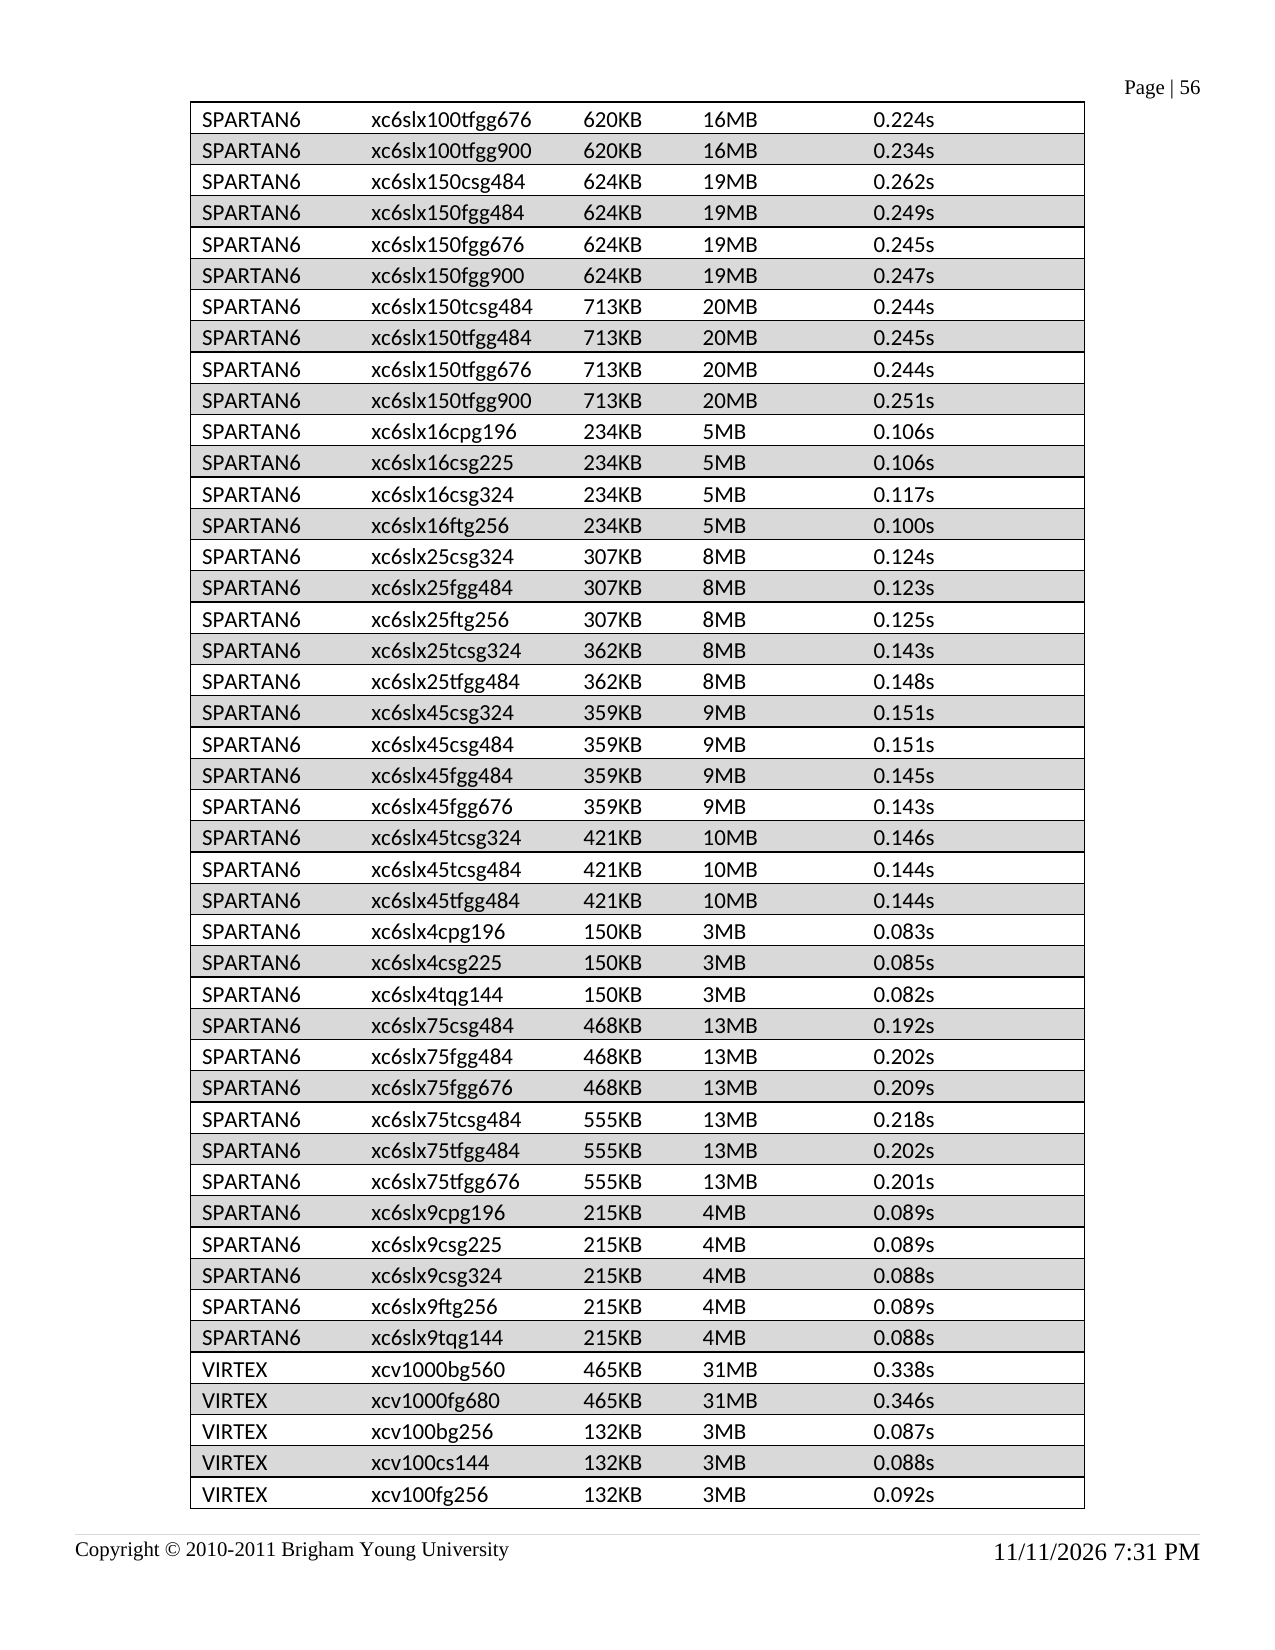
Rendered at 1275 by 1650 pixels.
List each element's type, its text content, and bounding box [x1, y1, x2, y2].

table_cell xc6slx9csg324 [360, 1259, 572, 1289]
table_cell 20MB [691, 290, 862, 320]
table_cell 0.234s [862, 134, 1084, 164]
table_cell SPARTAN6 [191, 509, 360, 539]
table_cell 31MB [691, 1384, 862, 1414]
table_cell xc6slx4csg225 [360, 946, 572, 976]
table_cell xcv1000fg680 [360, 1384, 572, 1414]
table_cell xc6slx75tfgg676 [360, 1165, 572, 1195]
table_cell 362KB [572, 665, 691, 695]
table_cell 362KB [572, 634, 691, 664]
table_cell 0.088s [862, 1446, 1084, 1476]
table_cell xc6slx150csg484 [360, 165, 572, 195]
table_cell SPARTAN6 [191, 1290, 360, 1320]
table_cell 421KB [572, 884, 691, 914]
table_cell SPARTAN6 [191, 134, 360, 164]
table_cell SPARTAN6 [191, 634, 360, 664]
table_cell 16MB [691, 134, 862, 164]
table_cell 0.338s [862, 1353, 1084, 1383]
table_cell 0.245s [862, 228, 1084, 258]
table_cell 5MB [691, 415, 862, 445]
table_cell SPARTAN6 [191, 1103, 360, 1133]
table_cell 5MB [691, 509, 862, 539]
table_cell 10MB [691, 821, 862, 851]
table_cell SPARTAN6 [191, 228, 360, 258]
table_cell 468KB [572, 1071, 691, 1101]
table_cell 13MB [691, 1134, 862, 1164]
table_cell 8MB [691, 540, 862, 570]
table_cell 0.202s [862, 1040, 1084, 1070]
table_cell 10MB [691, 884, 862, 914]
table_cell SPARTAN6 [191, 165, 360, 195]
table_cell xc6slx45tfgg484 [360, 884, 572, 914]
table_cell 421KB [572, 821, 691, 851]
table_cell SPARTAN6 [191, 603, 360, 633]
table_cell xc6slx25csg324 [360, 540, 572, 570]
table_cell 234KB [572, 446, 691, 476]
table_cell 465KB [572, 1353, 691, 1383]
table_cell 468KB [572, 1009, 691, 1039]
table_cell 0.244s [862, 353, 1084, 383]
table_cell xc6slx45csg324 [360, 696, 572, 726]
table_cell xc6slx9ftg256 [360, 1290, 572, 1320]
table_cell SPARTAN6 [191, 321, 360, 351]
table_cell xc6slx100tfgg676 [360, 103, 572, 133]
table_cell 10MB [691, 853, 862, 883]
table_cell 8MB [691, 603, 862, 633]
table_cell 0.244s [862, 290, 1084, 320]
table_cell 713KB [572, 321, 691, 351]
table_cell 0.209s [862, 1071, 1084, 1101]
table_cell 0.124s [862, 540, 1084, 570]
table_cell 624KB [572, 228, 691, 258]
table_cell 20MB [691, 384, 862, 414]
table_cell 0.088s [862, 1321, 1084, 1351]
table_cell 359KB [572, 728, 691, 758]
table_cell 0.092s [862, 1478, 1084, 1508]
table_cell 5MB [691, 478, 862, 508]
table_cell SPARTAN6 [191, 103, 360, 133]
table_cell 555KB [572, 1134, 691, 1164]
table_cell SPARTAN6 [191, 1040, 360, 1070]
table_cell 234KB [572, 478, 691, 508]
table_cell xc6slx16cpg196 [360, 415, 572, 445]
table_cell 465KB [572, 1384, 691, 1414]
table_cell 0.117s [862, 478, 1084, 508]
table_cell xc6slx150tfgg900 [360, 384, 572, 414]
table_cell SPARTAN6 [191, 1321, 360, 1351]
table_cell xc6slx45fgg676 [360, 790, 572, 820]
table_cell 421KB [572, 853, 691, 883]
table_cell xc6slx150fgg900 [360, 259, 572, 289]
table_cell 0.251s [862, 384, 1084, 414]
table_cell 3MB [691, 978, 862, 1008]
table_cell SPARTAN6 [191, 915, 360, 945]
table_cell SPARTAN6 [191, 696, 360, 726]
table_cell 0.148s [862, 665, 1084, 695]
table_cell xc6slx16csg225 [360, 446, 572, 476]
table_cell xc6slx100tfgg900 [360, 134, 572, 164]
table_cell SPARTAN6 [191, 665, 360, 695]
table_cell xcv100fg256 [360, 1478, 572, 1508]
table_cell 150KB [572, 978, 691, 1008]
table_cell xc6slx45tcsg484 [360, 853, 572, 883]
table_cell SPARTAN6 [191, 853, 360, 883]
table_cell 0.202s [862, 1134, 1084, 1164]
table_cell 8MB [691, 634, 862, 664]
table_cell 20MB [691, 353, 862, 383]
table_cell 0.201s [862, 1165, 1084, 1195]
table_cell 0.245s [862, 321, 1084, 351]
table_cell xc6slx45tcsg324 [360, 821, 572, 851]
table_cell 132KB [572, 1415, 691, 1445]
table_cell 0.088s [862, 1259, 1084, 1289]
table_cell 31MB [691, 1353, 862, 1383]
table_cell 215KB [572, 1259, 691, 1289]
table_cell 9MB [691, 696, 862, 726]
table_cell SPARTAN6 [191, 821, 360, 851]
table_cell 555KB [572, 1103, 691, 1133]
table_cell 0.089s [862, 1228, 1084, 1258]
table_cell xc6slx75fgg484 [360, 1040, 572, 1070]
table_cell 13MB [691, 1103, 862, 1133]
table_cell xcv1000bg560 [360, 1353, 572, 1383]
table_cell xc6slx4tqg144 [360, 978, 572, 1008]
table_cell xc6slx25tcsg324 [360, 634, 572, 664]
table_cell 20MB [691, 321, 862, 351]
table_cell 9MB [691, 728, 862, 758]
table_cell 16MB [691, 103, 862, 133]
table_cell 4MB [691, 1196, 862, 1226]
table_cell SPARTAN6 [191, 446, 360, 476]
table_cell SPARTAN6 [191, 1196, 360, 1226]
table_cell 0.151s [862, 696, 1084, 726]
table_cell xc6slx150tfgg676 [360, 353, 572, 383]
table_cell 3MB [691, 946, 862, 976]
table_cell xc6slx75csg484 [360, 1009, 572, 1039]
table_cell xc6slx75tcsg484 [360, 1103, 572, 1133]
table_cell xc6slx16csg324 [360, 478, 572, 508]
table_cell 8MB [691, 571, 862, 601]
table_cell 0.218s [862, 1103, 1084, 1133]
table_cell 8MB [691, 665, 862, 695]
table_cell 0.346s [862, 1384, 1084, 1414]
table_cell 13MB [691, 1071, 862, 1101]
table_cell 132KB [572, 1478, 691, 1508]
table_cell 215KB [572, 1196, 691, 1226]
table_cell SPARTAN6 [191, 1134, 360, 1164]
table_cell xcv100bg256 [360, 1415, 572, 1445]
table_cell 0.145s [862, 759, 1084, 789]
table_cell 9MB [691, 759, 862, 789]
table_cell 0.224s [862, 103, 1084, 133]
table_cell 3MB [691, 1446, 862, 1476]
table_cell VIRTEX [191, 1415, 360, 1445]
table_cell 624KB [572, 259, 691, 289]
table_cell 0.123s [862, 571, 1084, 601]
table_cell 0.146s [862, 821, 1084, 851]
table_cell SPARTAN6 [191, 1165, 360, 1195]
table_cell 0.089s [862, 1290, 1084, 1320]
table_cell 307KB [572, 603, 691, 633]
table_cell 0.151s [862, 728, 1084, 758]
table_cell 359KB [572, 696, 691, 726]
table_cell 359KB [572, 790, 691, 820]
table_cell 0.143s [862, 634, 1084, 664]
table_cell xc6slx45csg484 [360, 728, 572, 758]
table_cell SPARTAN6 [191, 259, 360, 289]
table_cell 234KB [572, 415, 691, 445]
table_cell SPARTAN6 [191, 571, 360, 601]
table_cell xc6slx9cpg196 [360, 1196, 572, 1226]
table_cell 0.089s [862, 1196, 1084, 1226]
table_cell 19MB [691, 196, 862, 226]
table_cell 0.247s [862, 259, 1084, 289]
table_cell SPARTAN6 [191, 415, 360, 445]
table_cell 0.085s [862, 946, 1084, 976]
table_cell 624KB [572, 196, 691, 226]
table_cell 9MB [691, 790, 862, 820]
table_cell 307KB [572, 540, 691, 570]
table_cell SPARTAN6 [191, 478, 360, 508]
table_cell 0.125s [862, 603, 1084, 633]
table_cell xc6slx4cpg196 [360, 915, 572, 945]
table_cell 13MB [691, 1165, 862, 1195]
table_cell SPARTAN6 [191, 1009, 360, 1039]
table_cell xc6slx150fgg484 [360, 196, 572, 226]
table_cell xc6slx75tfgg484 [360, 1134, 572, 1164]
table_cell 468KB [572, 1040, 691, 1070]
table_cell SPARTAN6 [191, 353, 360, 383]
table_cell 359KB [572, 759, 691, 789]
table_cell 4MB [691, 1321, 862, 1351]
table_cell 713KB [572, 353, 691, 383]
table_cell VIRTEX [191, 1478, 360, 1508]
table_cell 4MB [691, 1228, 862, 1258]
table_cell xcv100cs144 [360, 1446, 572, 1476]
table_cell 19MB [691, 165, 862, 195]
table_cell xc6slx9csg225 [360, 1228, 572, 1258]
table_cell 19MB [691, 228, 862, 258]
table_cell xc6slx25ftg256 [360, 603, 572, 633]
table_cell xc6slx150tcsg484 [360, 290, 572, 320]
table_cell xc6slx150fgg676 [360, 228, 572, 258]
table_cell 713KB [572, 290, 691, 320]
table_cell SPARTAN6 [191, 978, 360, 1008]
table_cell 13MB [691, 1009, 862, 1039]
table_cell VIRTEX [191, 1384, 360, 1414]
table_cell xc6slx25tfgg484 [360, 665, 572, 695]
table_cell 555KB [572, 1165, 691, 1195]
table_cell 624KB [572, 165, 691, 195]
table_cell 150KB [572, 946, 691, 976]
table_cell 150KB [572, 915, 691, 945]
table_cell VIRTEX [191, 1353, 360, 1383]
table_cell 19MB [691, 259, 862, 289]
table_cell 13MB [691, 1040, 862, 1070]
table_cell 234KB [572, 509, 691, 539]
table_cell SPARTAN6 [191, 196, 360, 226]
table_cell xc6slx150tfgg484 [360, 321, 572, 351]
table_cell 3MB [691, 915, 862, 945]
table_cell 3MB [691, 1415, 862, 1445]
table_cell 0.144s [862, 853, 1084, 883]
table_cell 0.083s [862, 915, 1084, 945]
table_cell SPARTAN6 [191, 1228, 360, 1258]
table_cell 215KB [572, 1290, 691, 1320]
table_cell SPARTAN6 [191, 540, 360, 570]
table_cell 307KB [572, 571, 691, 601]
table_cell 4MB [691, 1290, 862, 1320]
table_cell 215KB [572, 1321, 691, 1351]
table_cell SPARTAN6 [191, 728, 360, 758]
table_cell SPARTAN6 [191, 1071, 360, 1101]
table_cell 0.143s [862, 790, 1084, 820]
table_cell 0.262s [862, 165, 1084, 195]
table_cell 620KB [572, 103, 691, 133]
table_cell 0.249s [862, 196, 1084, 226]
table_cell SPARTAN6 [191, 946, 360, 976]
table_cell xc6slx9tqg144 [360, 1321, 572, 1351]
table_cell SPARTAN6 [191, 759, 360, 789]
table_cell SPARTAN6 [191, 884, 360, 914]
table_cell xc6slx45fgg484 [360, 759, 572, 789]
table_cell xc6slx25fgg484 [360, 571, 572, 601]
table_cell 0.144s [862, 884, 1084, 914]
table_cell 620KB [572, 134, 691, 164]
table_cell 5MB [691, 446, 862, 476]
table_cell xc6slx75fgg676 [360, 1071, 572, 1101]
table_cell 4MB [691, 1259, 862, 1289]
table_cell SPARTAN6 [191, 1259, 360, 1289]
table_cell SPARTAN6 [191, 384, 360, 414]
table_cell 0.106s [862, 415, 1084, 445]
table_cell 0.082s [862, 978, 1084, 1008]
table_cell VIRTEX [191, 1446, 360, 1476]
table_cell xc6slx16ftg256 [360, 509, 572, 539]
table_cell 132KB [572, 1446, 691, 1476]
table_cell SPARTAN6 [191, 290, 360, 320]
table_cell 0.106s [862, 446, 1084, 476]
table_cell 0.087s [862, 1415, 1084, 1445]
table_cell 215KB [572, 1228, 691, 1258]
table_cell 713KB [572, 384, 691, 414]
table_cell 0.100s [862, 509, 1084, 539]
table_cell 3MB [691, 1478, 862, 1508]
table_cell 0.192s [862, 1009, 1084, 1039]
table_cell SPARTAN6 [191, 790, 360, 820]
